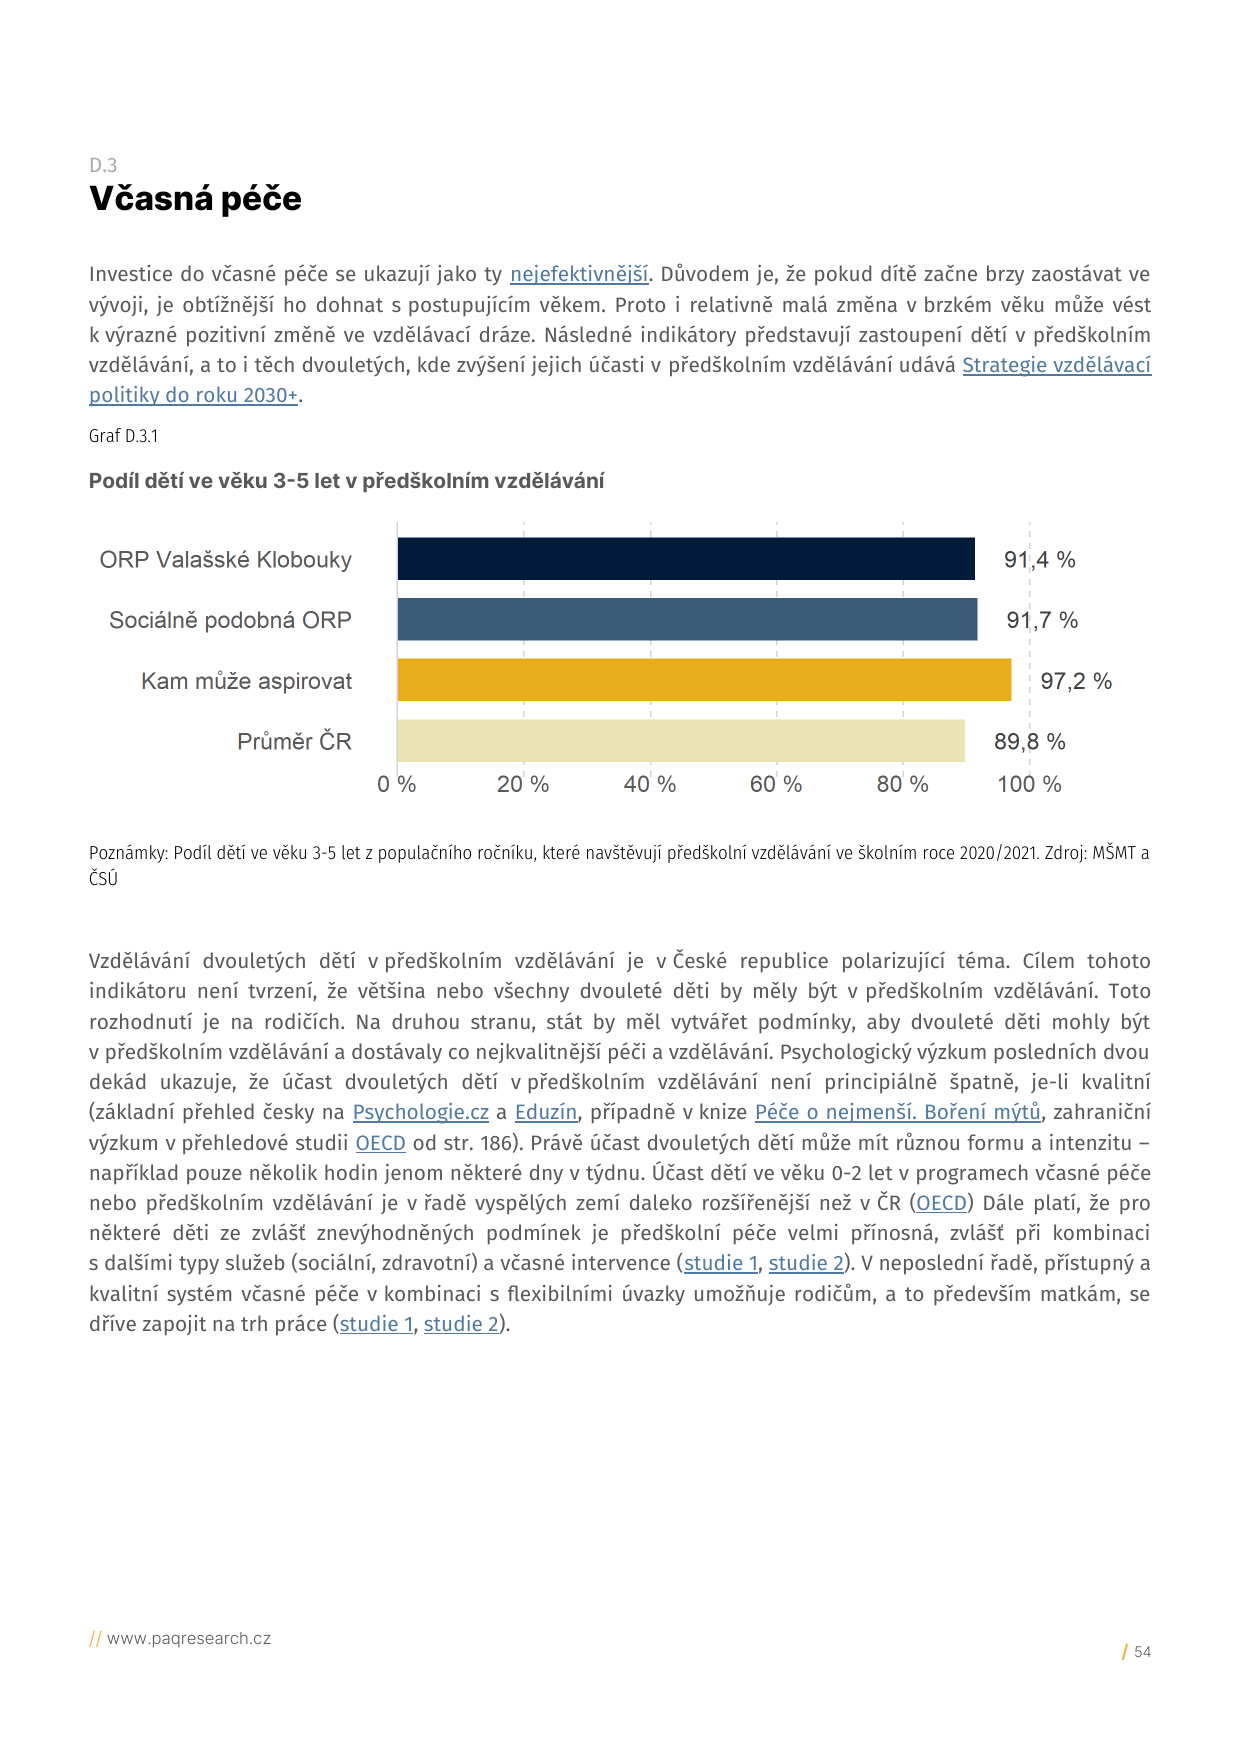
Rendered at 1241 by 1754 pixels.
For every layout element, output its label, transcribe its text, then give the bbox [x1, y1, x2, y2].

text D.3 [89, 148, 1152, 178]
subtitle Včasná péče [89, 178, 1152, 218]
text Graf D.3.1 [89, 425, 1152, 447]
text Vzdělávání dvouletých dětí v předškolním vzdělávání je v České republice polarizující téma. Cílem tohoto indikátoru není tvrzení, že většina nebo všechny dvouleté děti by měly být v předškolním vzdělávání. Toto rozhodnutí je na rodičích. Na druhou stranu, stát by měl vytvářet podmínky, aby dvouleté děti mohly být v předškolním vzdělávání a dostávaly co nejkvalitnější péči a vzdělávání. Psychologický výzkum posledních dvou dekád ukazuje, že účast dvouletých dětí v předškolním vzdělávání není principiálně špatně, je-li kvalitní (základní přehled česky na Psychologie.cz a Eduzín, případně v knize Péče o nejmenší. Boření mýtů, zahraniční výzkum v přehledové studii OECD od str. 186). Právě účast dvouletých dětí může mít různou formu a intenzitu – například pouze několik hodin jenom některé dny v týdnu. Účast dětí ve věku 0-2 let v programech včasné péče nebo předškolním vzdělávání je v řadě vyspělých zemí daleko rozšířenější než v ČR (OECD) Dále platí, že pro některé děti ze zvlášť znevýhodněných podmínek je předškolní péče velmi přínosná, zvlášť při kombinaci s dalšími typy služeb (sociální, zdravotní) a včasné intervence (studie 1, studie 2). V neposlední řadě, přístupný a kvalitní systém včasné péče v kombinaci s flexibilními úvazky umožňuje rodičům, a to především matkám, se dříve zapojit na trh práce (studie 1, studie 2). [89, 944, 1152, 1337]
text Podíl dětí ve věku 3-5 let v předškolním vzdělávání [89, 463, 1152, 493]
picture [88, 493, 1139, 825]
text Poznámky: Podíl dětí ve věku 3-5 let z populačního ročníku, které navštěvují předškolní vzdělávání ve školním roce 2020/2021. Zdroj: MŠMT a ČSÚ [89, 842, 1152, 890]
text Investice do včasné péče se ukazují jako ty nejefektivnější. Důvodem je, že pokud dítě začne brzy zaostávat ve vývoji, je obtížnější ho dohnat s postupujícím věkem. Proto i relativně malá změna v brzkém věku může vést k výrazné pozitivní změně ve vzdělávací dráze. Následné indikátory představují zastoupení dětí v předškolním vzdělávání, a to i těch dvouletých, kde zvýšení jejich účasti v předškolním vzdělávání udává Strategie vzdělávací politiky do roku 2030+. [89, 257, 1152, 408]
